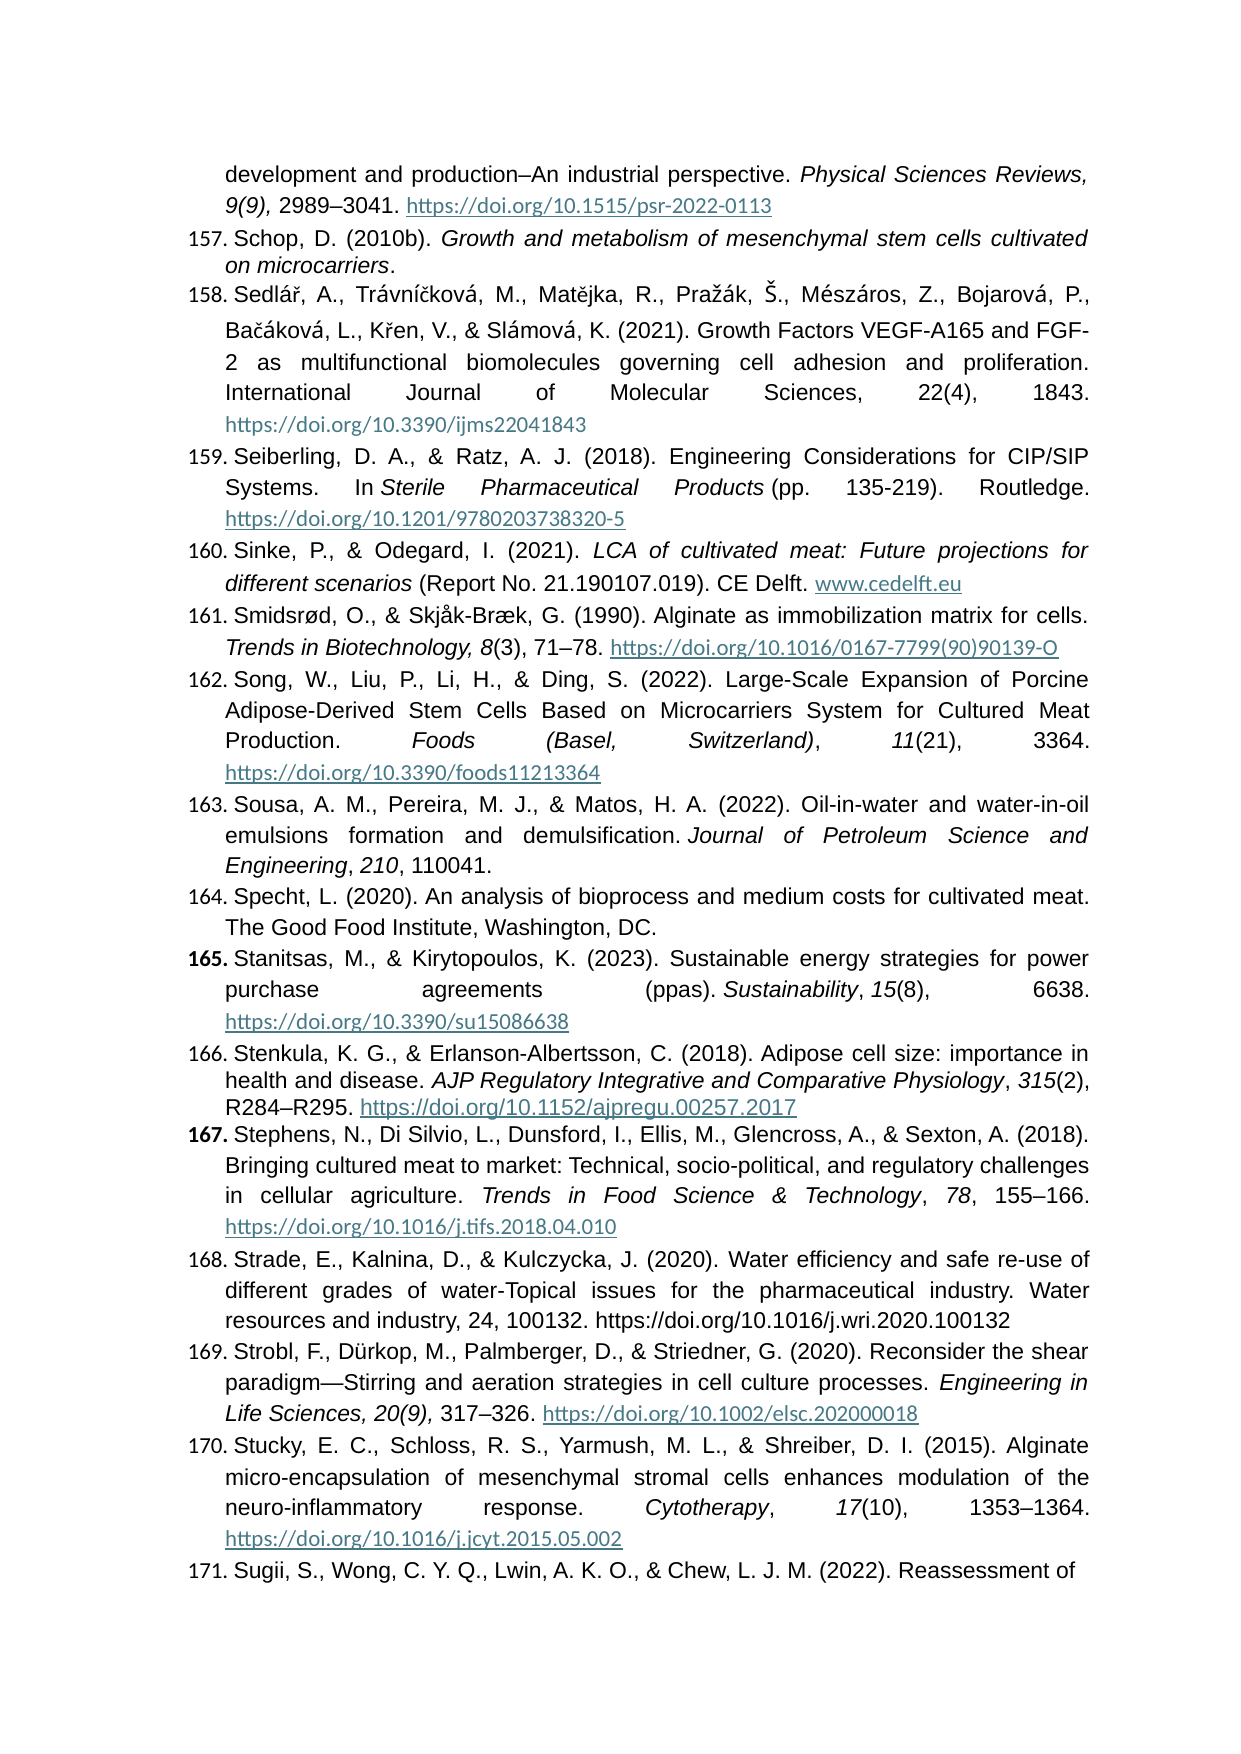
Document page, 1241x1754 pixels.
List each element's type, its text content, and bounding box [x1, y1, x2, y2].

list Stanitsas, M., & Kirytopoulos, K. (2023). Sustainable energy strategies for power purchase agreements (ppas). Sustainability, 15(8), 6638. https://doi.org/10.3390/su15086638 [187, 944, 1090, 1035]
list Sedlář, A., Trávníčková, M., Matějka, R., Pražák, Š., Mészáros, Z., Bojarová, P., Bačáková, L., Křen, V., & Slámová, K. (2021). Growth Factors VEGF-A165 and FGF-2 as multifunctional biomolecules governing cell adhesion and proliferation. International Journal of Molecular Sciences, 22(4), 1843. https://doi.org/10.3390/ijms22041843 [187, 278, 1090, 438]
list Stucky, E. C., Schloss, R. S., Yarmush, M. L., & Shreiber, D. I. (2015). Alginate micro-encapsulation of mesenchymal stromal cells enhances modulation of the neuro-inflammatory response. Cytotherapy, 17(10), 1353–1364. https://doi.org/10.1016/j.jcyt.2015.05.002 [187, 1432, 1090, 1552]
list Seiberling, D. A., & Ratz, A. J. (2018). Engineering Considerations for CIP/SIP Systems. In Sterile Pharmaceutical Products (pp. 135-219). Routledge. https://doi.org/10.1201/9780203738320-5 [187, 442, 1090, 532]
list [187, 161, 1090, 219]
list Schop, D. (2010b). Growth and metabolism of mesenchymal stem cells cultivated on microcarriers. [187, 224, 1090, 278]
list Specht, L. (2020). An analysis of bioprocess and medium costs for cultivated meat. The Good Food Institute, Washington, DC. [187, 882, 1090, 941]
list Strade, E., Kalnina, D., & Kulczycka, J. (2020). Water efficiency and safe re-use of different grades of water-Topical issues for the pharmaceutical industry. Water resources and industry, 24, 100132. https://doi.org/10.1016/j.wri.2020.100132 [187, 1245, 1090, 1333]
list Stephens, N., Di Silvio, L., Dunsford, I., Ellis, M., Glencross, A., & Sexton, A. (2018). Bringing cultured meat to market: Technical, socio-political, and regulatory challenges in cellular agriculture. Trends in Food Science & Technology, 78, 155–166. https://doi.org/10.1016/j.tifs.2018.04.010 [187, 1120, 1090, 1241]
list Sinke, P., & Odegard, I. (2021). LCA of cultivated meat: Future projections for different scenarios (Report No. 21.190107.019). CE Delft. www.cedelft.eu [187, 537, 1090, 597]
list Stenkula, K. G., & Erlanson-Albertsson, C. (2018). Adipose cell size: importance in health and disease. AJP Regulatory Integrative and Comparative Physiology, 315(2), R284–R295. https://doi.org/10.1152/ajpregu.00257.2017 [187, 1039, 1090, 1120]
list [187, 1556, 1090, 1584]
list Song, W., Liu, P., Li, H., & Ding, S. (2022). Large-Scale Expansion of Porcine Adipose-Derived Stem Cells Based on Microcarriers System for Cultured Meat Production. Foods (Basel, Switzerland), 11(21), 3364. https://doi.org/10.3390/foods11213364 [187, 665, 1090, 786]
list Smidsrød, O., & Skjåk-Bræk, G. (1990). Alginate as immobilization matrix for cells. Trends in Biotechnology, 8(3), 71–78. https://doi.org/10.1016/0167-7799(90)90139-O [187, 601, 1090, 661]
list Strobl, F., Dürkop, M., Palmberger, D., & Striedner, G. (2020). Reconsider the shear paradigm—Stirring and aeration strategies in cell culture processes. Engineering in Life Sciences, 20(9), 317–326. https://doi.org/10.1002/elsc.202000018 [187, 1337, 1090, 1427]
list Sousa, A. M., Pereira, M. J., & Matos, H. A. (2022). Oil-in-water and water-in-oil emulsions formation and demulsification. Journal of Petroleum Science and Engineering, 210, 110041. [187, 790, 1090, 879]
